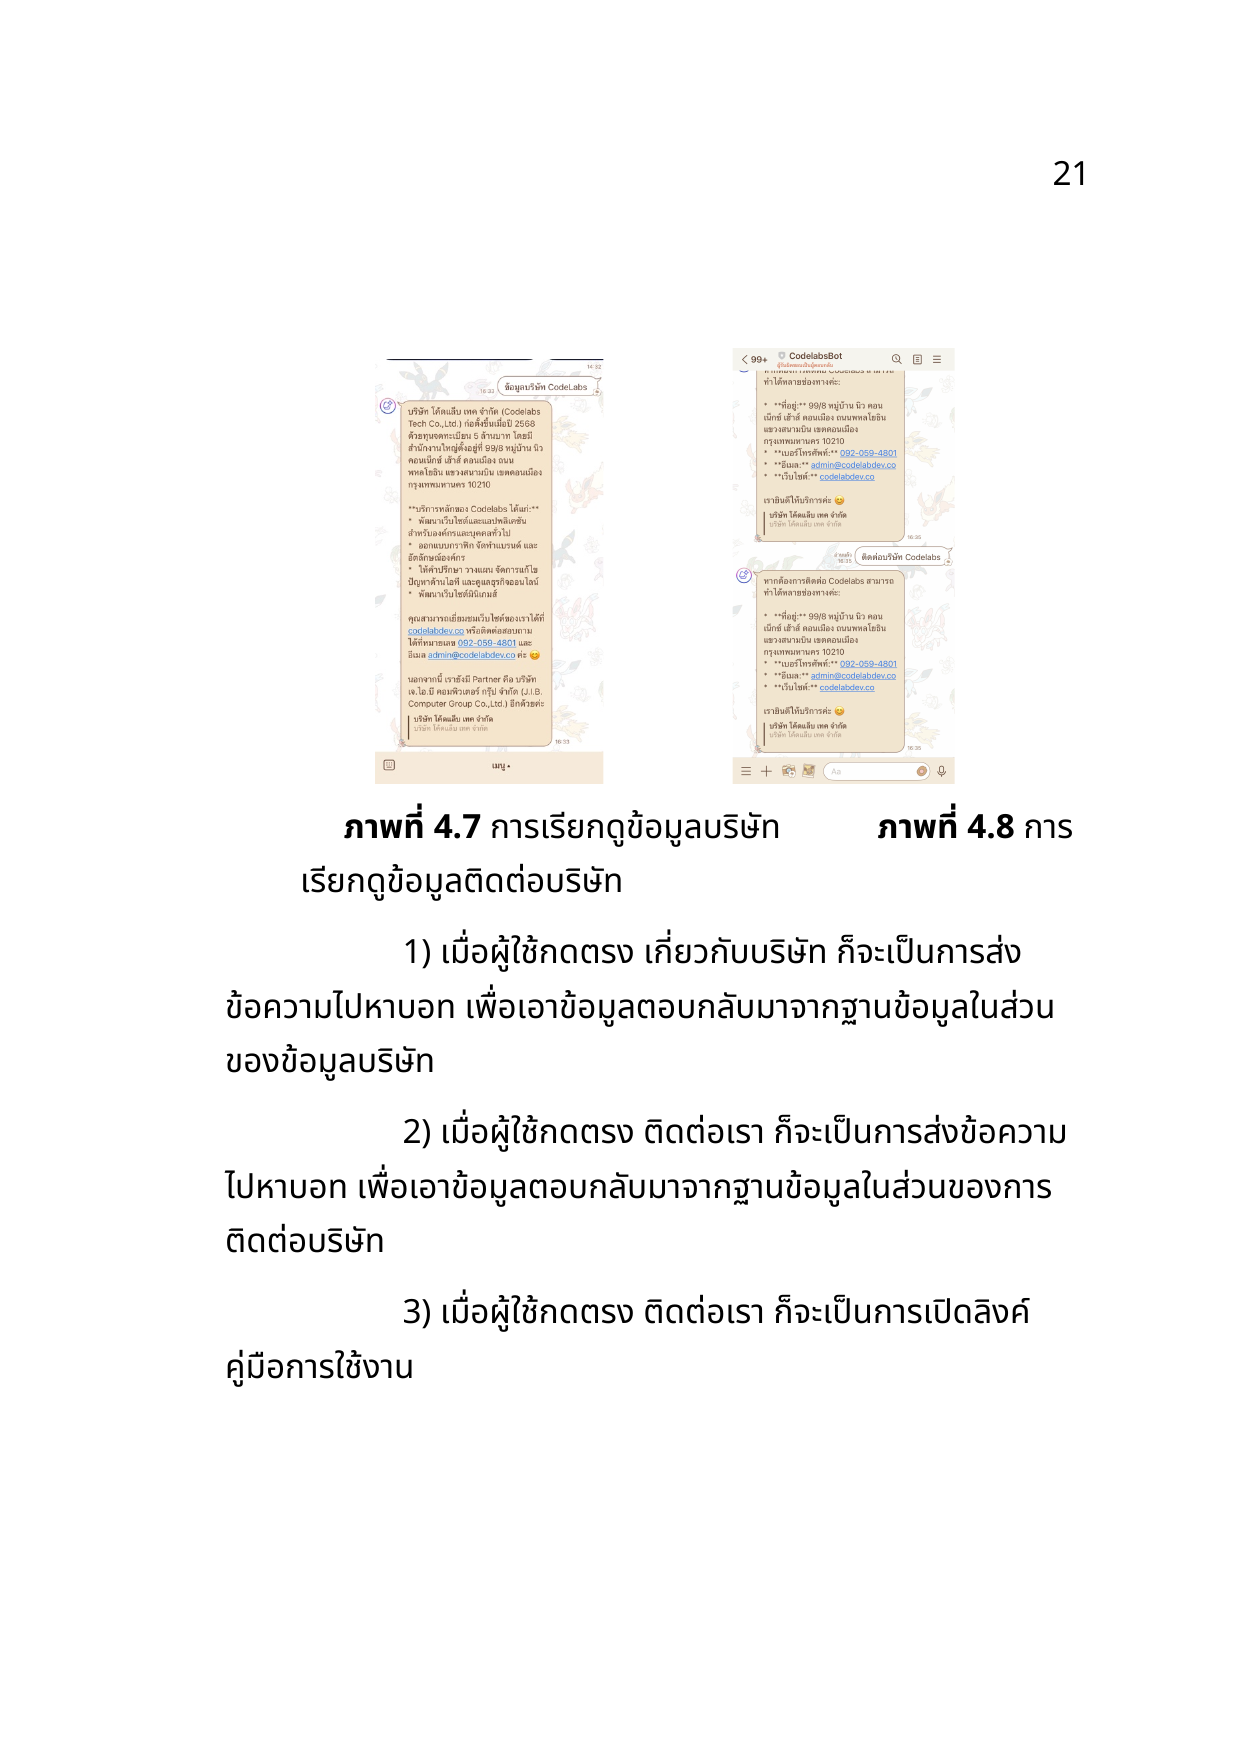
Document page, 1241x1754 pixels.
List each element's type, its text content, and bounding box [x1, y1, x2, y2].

text 1) เมื่อผู้ใช้กดตรง เกี่ยวกับบริษัท ก็จะเป็นการส่งข้อความไปหาบอท เพื่อเอาข้อมูลตอบกลับมาจากฐานข้อมูลในส่วนของข้อมูลบริษัท [225, 928, 1090, 1088]
picture [732, 348, 955, 784]
picture [375, 359, 604, 784]
text 3) เมื่อผู้ใช้กดตรง ติดต่อเรา ก็จะเป็นการเปิดลิงค์คู่มือการใช้งาน [225, 1288, 1090, 1393]
text ภาพที่ 4.7 การเรียกดูข้อมูลบริษัท ภาพที่ 4.8 การเรียกดูข้อมูลติดต่อบริษัท [300, 803, 1090, 908]
text 2) เมื่อผู้ใช้กดตรง ติดต่อเรา ก็จะเป็นการส่งข้อความไปหาบอท เพื่อเอาข้อมูลตอบกลับมาจากฐานข้อมูลในส่วนของการติดต่อบริษัท [225, 1108, 1090, 1268]
